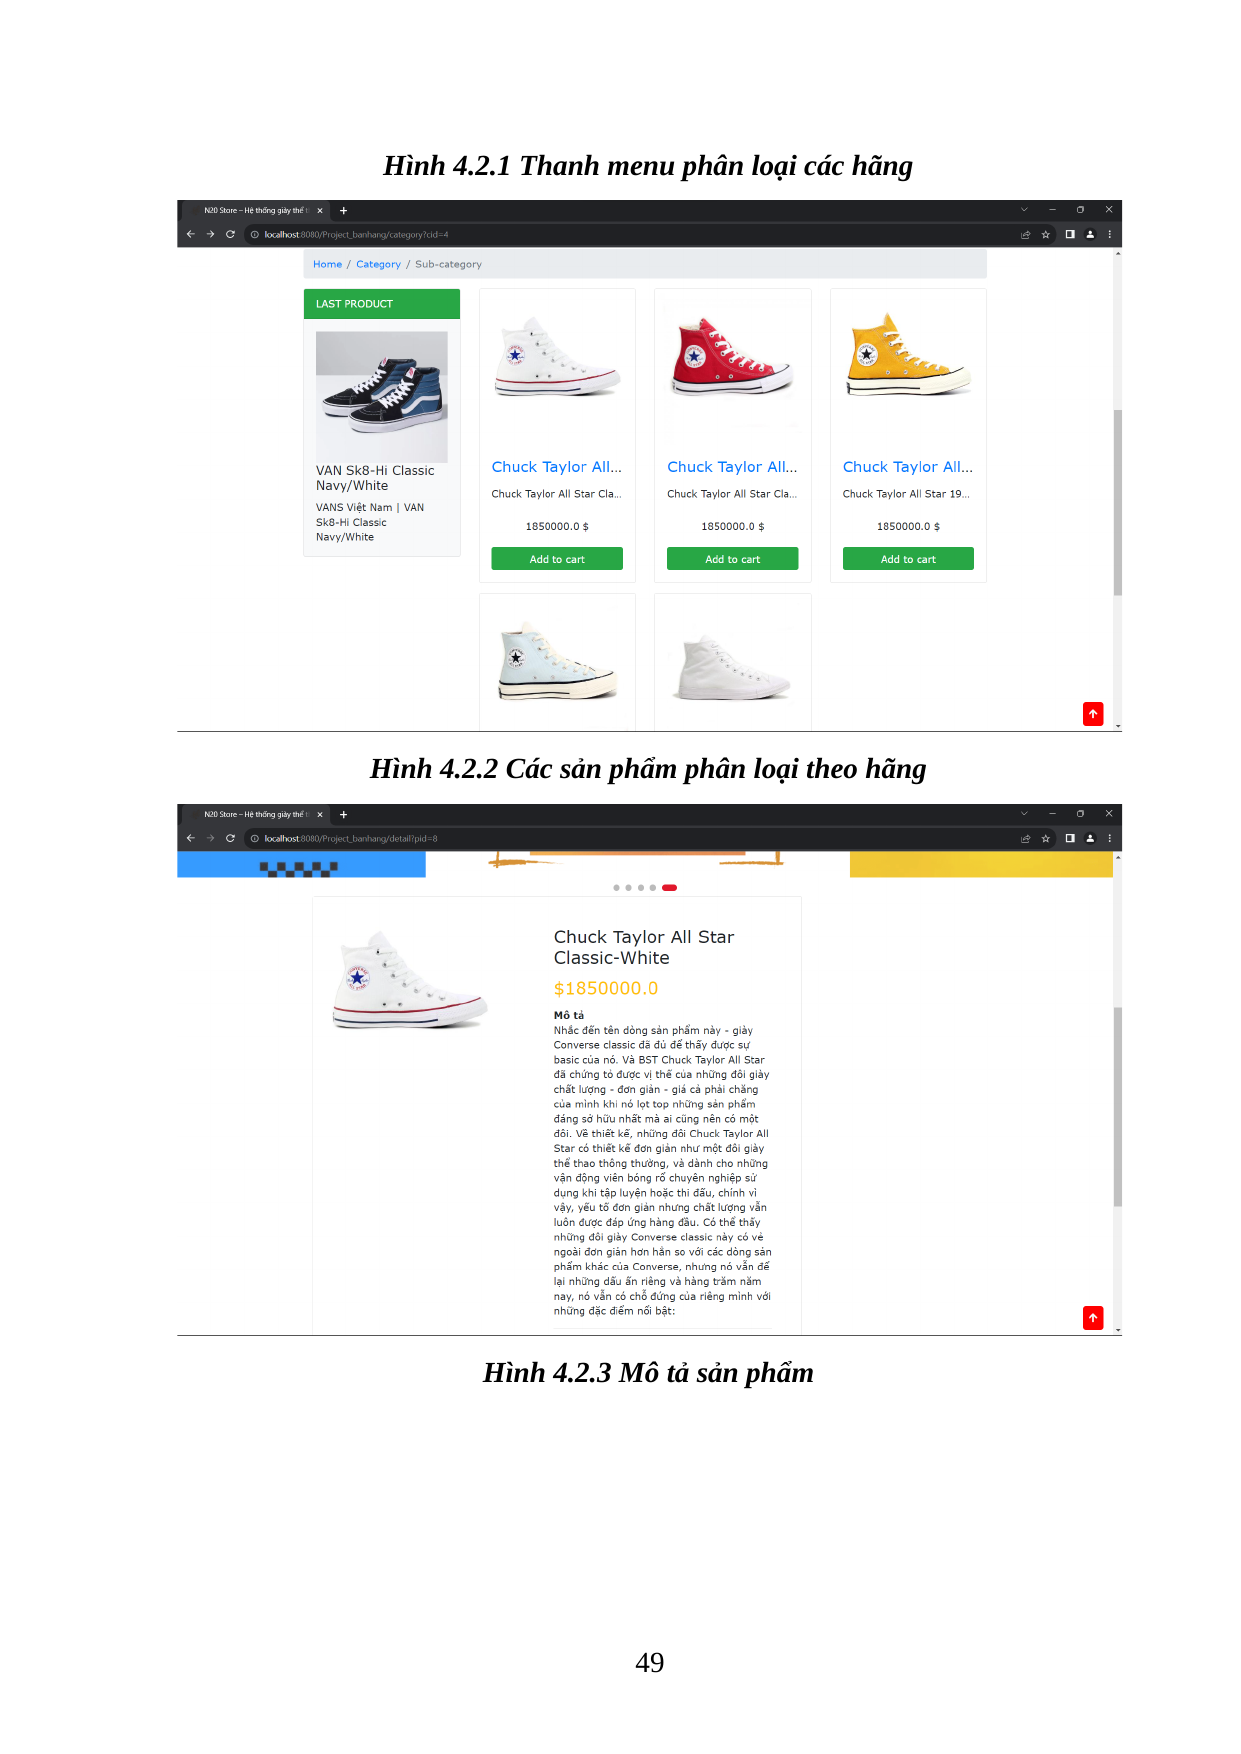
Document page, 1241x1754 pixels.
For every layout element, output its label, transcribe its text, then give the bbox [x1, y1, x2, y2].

text Hình 4.2.1 Thanh menu phân loại các hãng [177, 148, 1122, 181]
text Hình 4.2.2 Các sản phẩm phân loại theo hãng [177, 751, 1122, 785]
text Hình 4.2.3 Mô tả sản phẩm [177, 1355, 1122, 1388]
picture [177, 200, 1123, 732]
picture [177, 804, 1123, 1336]
